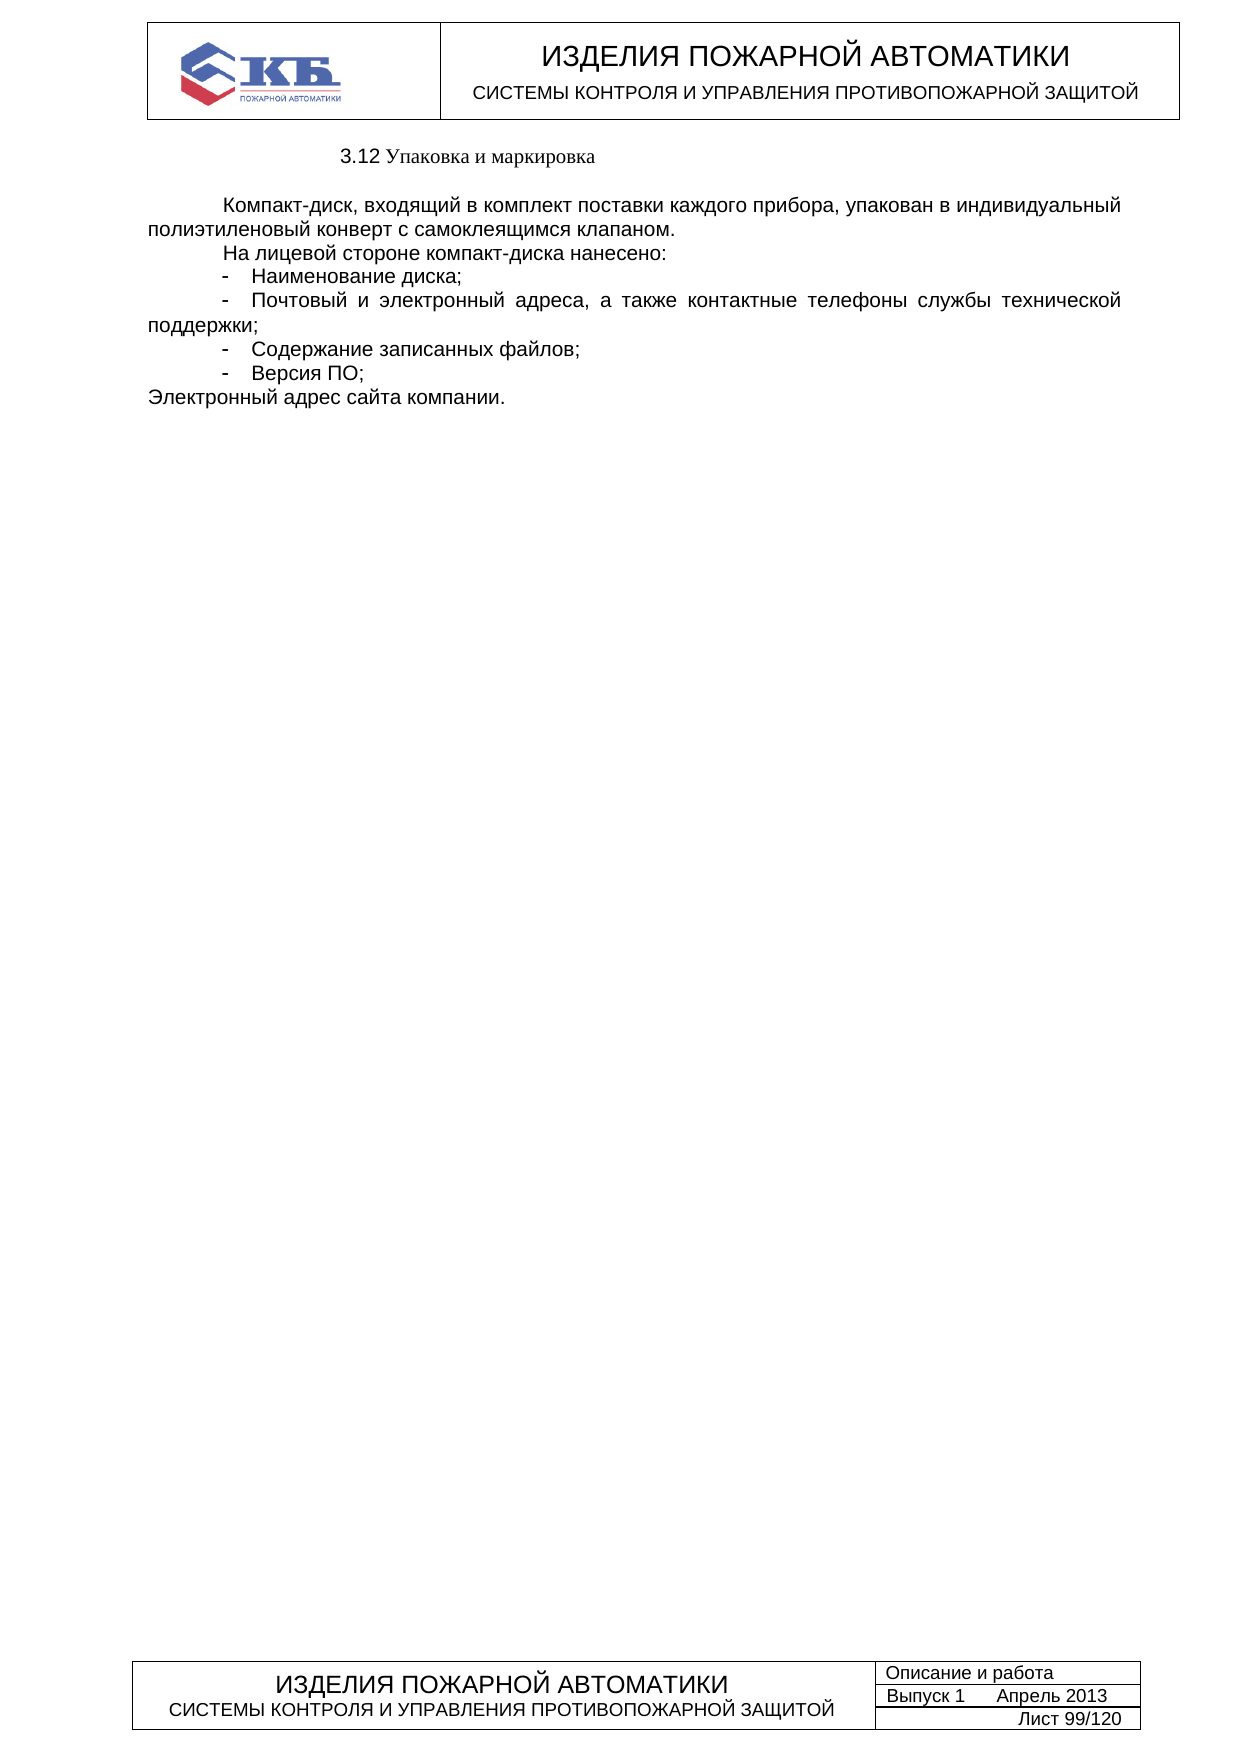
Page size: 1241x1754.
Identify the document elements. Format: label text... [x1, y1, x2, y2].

picture [177, 34, 354, 115]
text На лицевой стороне компакт-диска нанесено: [148, 240, 1122, 264]
list Наименование диска; [148, 264, 1122, 288]
text Компакт-диск, входящий в комплект поставки каждого прибора, упакован в индивидуальный полиэтиленовый конверт с самоклеящимся клапаном. [148, 192, 1122, 240]
list Почтовый и электронный адреса, а также контактные телефоны службы технической поддержки; [148, 288, 1122, 336]
text Электронный адрес сайта компании. [148, 384, 1122, 408]
list Содержание записанных файлов; [148, 336, 1122, 360]
list Упаковка и маркировка [340, 144, 1122, 168]
list Версия ПО; [148, 360, 1122, 384]
